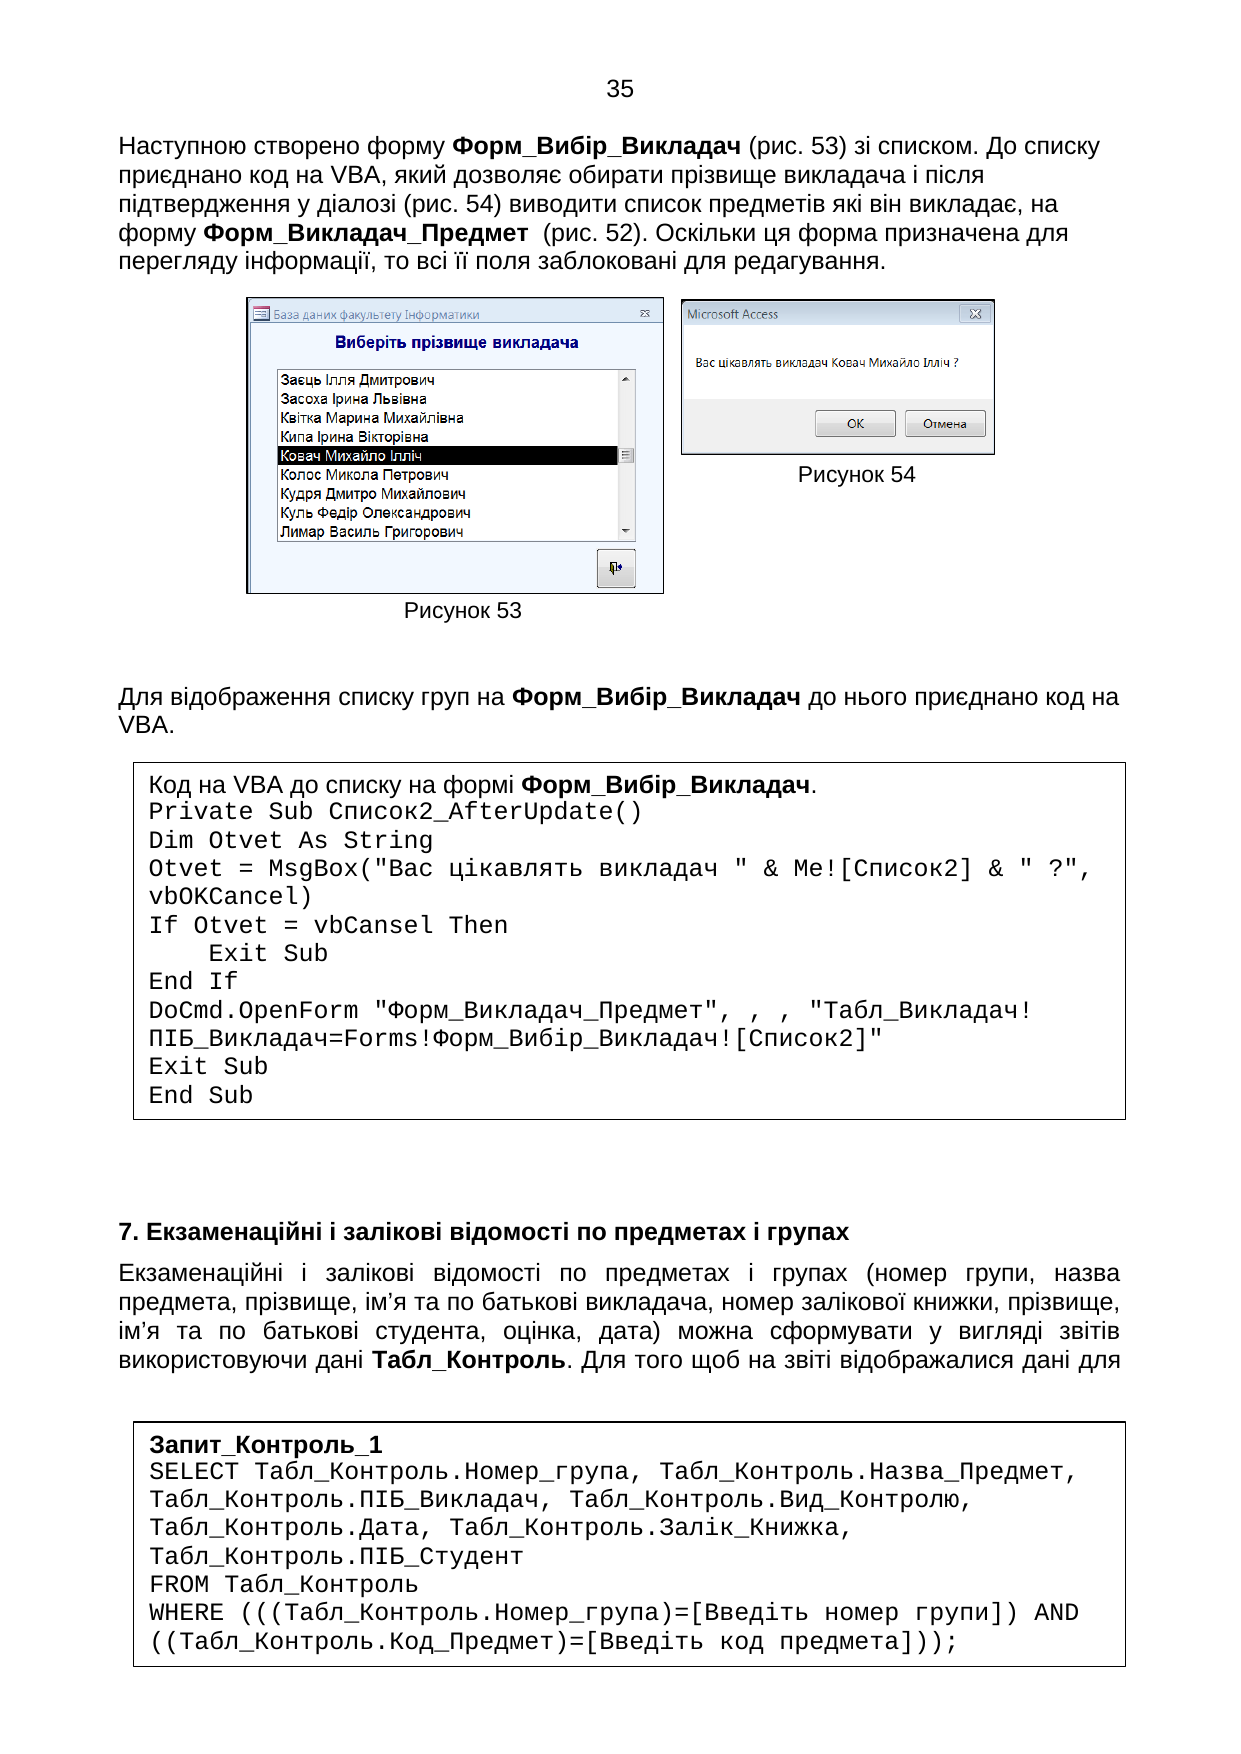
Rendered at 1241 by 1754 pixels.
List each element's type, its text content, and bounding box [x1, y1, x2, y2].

text Для відображення списку груп на Форм_Вибір_Викладач до нього приєднано код на VBA. [118, 682, 1122, 739]
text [118, 1258, 1122, 1373]
text 7. Екзаменаційні і залікові відомості по предметах і групах [118, 1217, 1122, 1246]
text Наступною створено форму Форм_Вибір_Викладач (рис. 53) зі списком. До списку приєднано код на VBA, який дозволяє обирати прізвище викладача і після підтвердження у діалозі (рис. 54) виводити список предметів які він викладає, на форму Форм_Викладач_Предмет (рис. 52). Оскільки ця форма призначена для перегляду інформації, то всі її поля заблоковані для редагування. [118, 131, 1122, 275]
